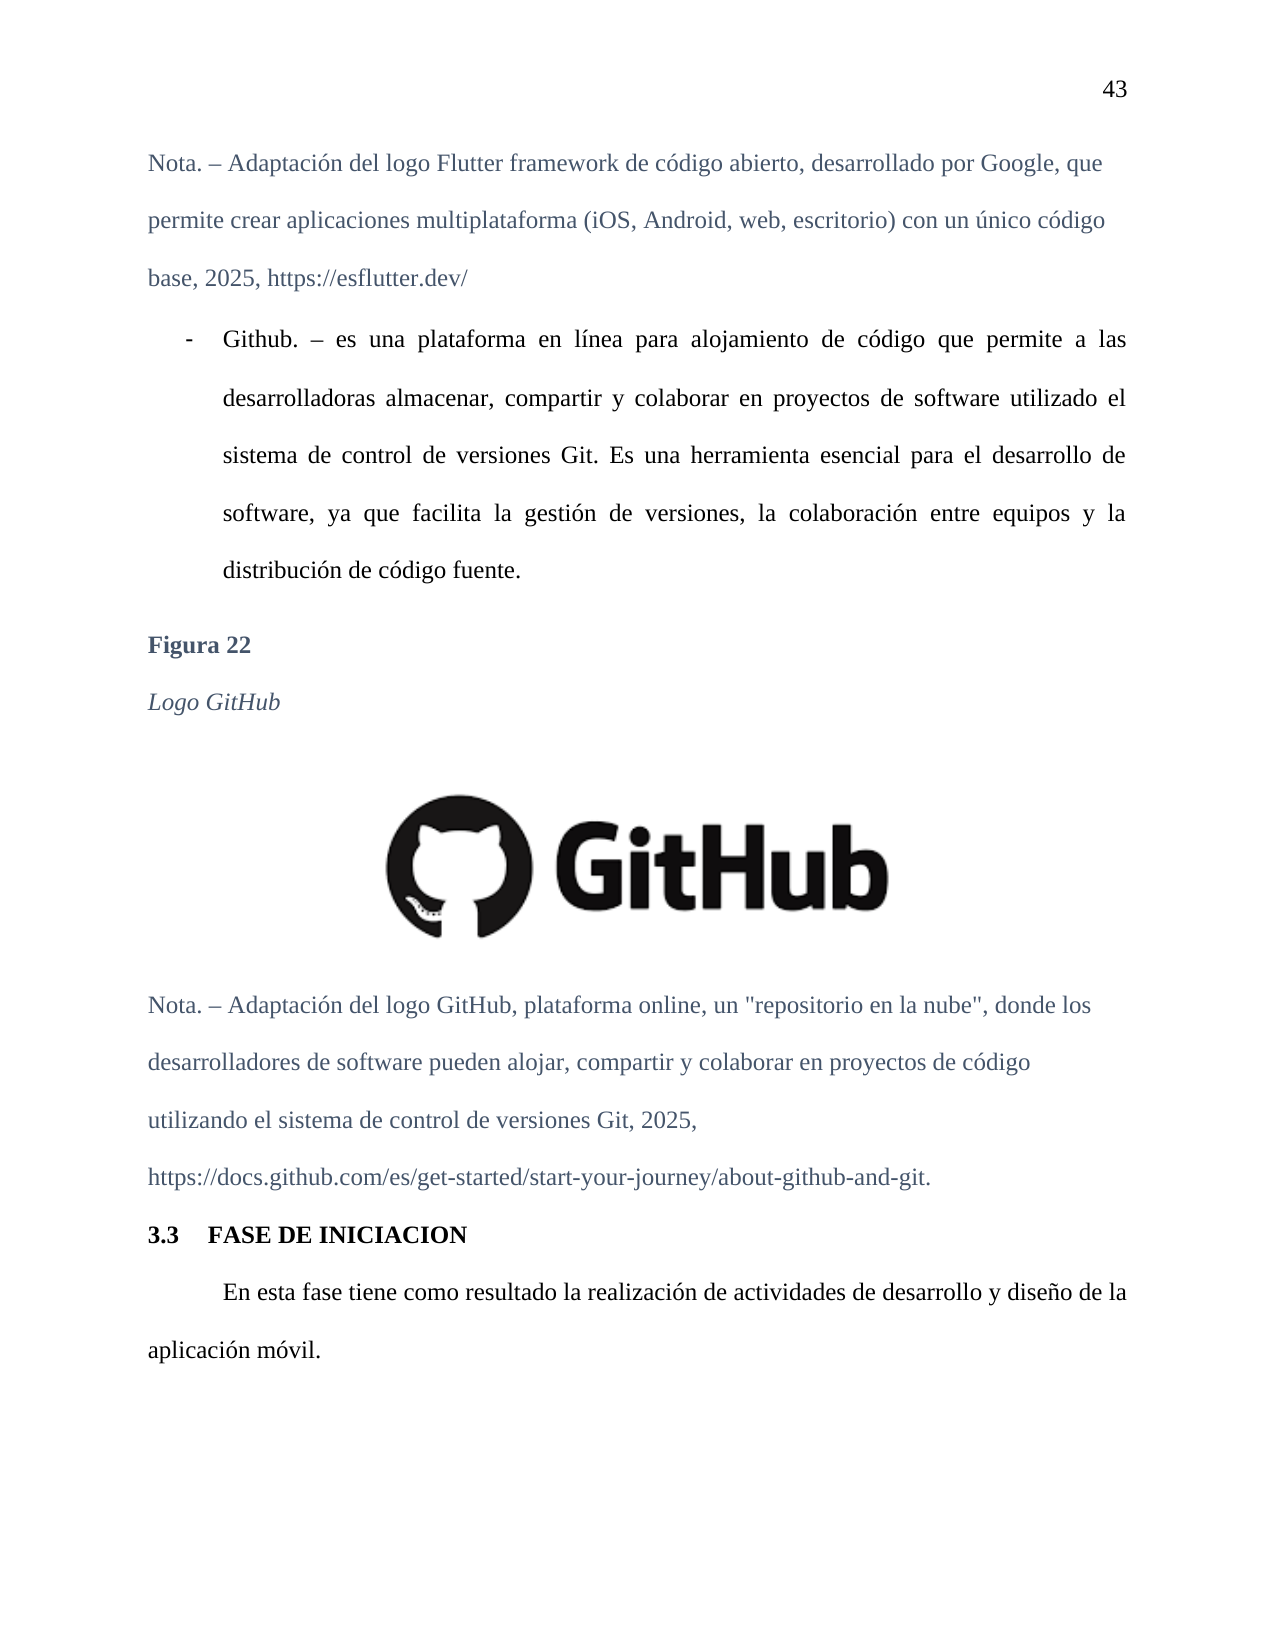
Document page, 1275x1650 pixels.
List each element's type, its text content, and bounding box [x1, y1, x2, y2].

subtitle FASE DE INICIACION [148, 1220, 1127, 1248]
list Github. – es una plataforma en línea para alojamiento de código que permite a las desarrolladoras almacenar, compartir y colaborar en proyectos de software utilizado el sistema de control de versiones Git. Es una herramienta esencial para el desarrollo de software, ya que facilita la gestión de versiones, la colaboración entre equipos y la distribución de código fuente. [185, 320, 1127, 584]
text En esta fase tiene como resultado la realización de actividades de desarrollo y diseño de la aplicación móvil. [148, 1277, 1127, 1363]
picture [305, 744, 970, 990]
text Figura 22 Logo GitHub [148, 630, 1127, 716]
text Nota. – Adaptación del logo Flutter framework de código abierto, desarrollado por Google, que permite crear aplicaciones multiplataforma (iOS, Android, web, escritorio) con un único código base, 2025, https://esflutter.dev/ [148, 148, 1127, 291]
text Nota. – Adaptación del logo GitHub, plataforma online, un "repositorio en la nube", donde los desarrolladores de software pueden alojar, compartir y colaborar en proyectos de código utilizando el sistema de control de versiones Git, 2025, https://docs.github.com/es/get-started/start-your-journey/about-github-and-git. [148, 990, 1127, 1191]
